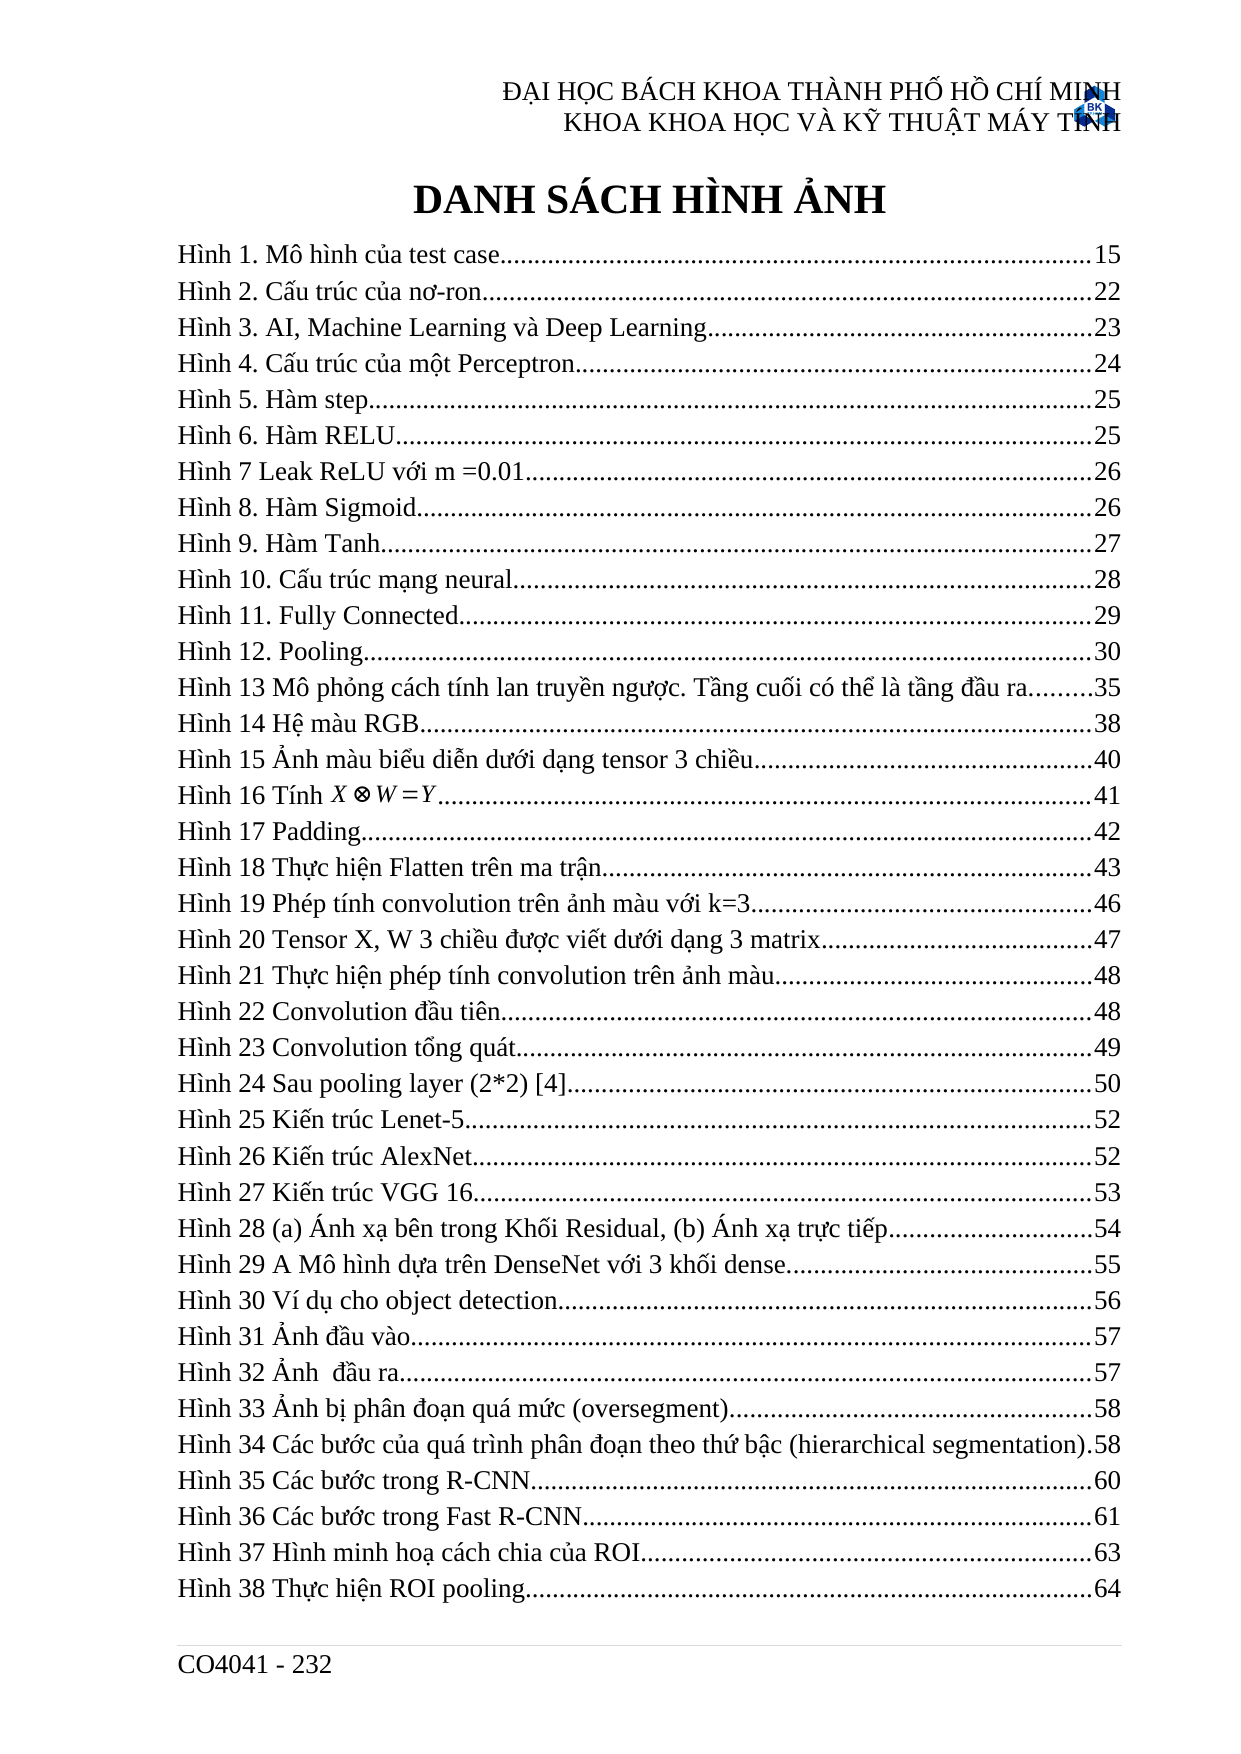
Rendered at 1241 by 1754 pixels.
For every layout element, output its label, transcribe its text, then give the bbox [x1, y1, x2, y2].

text Hình 32 Ảnh đầu ra 57 [177, 1356, 1122, 1387]
text Hình 25 Kiến trúc Lenet-5 52 [177, 1104, 1122, 1135]
text Hình 27 Kiến trúc VGG 16 53 [177, 1176, 1122, 1207]
text Hình 6. Hàm RELU 25 [177, 419, 1122, 450]
text Hình 24 Sau pooling layer (2*2) [4] 50 [177, 1068, 1122, 1099]
text Hình 8. Hàm Sigmoid 26 [177, 491, 1122, 522]
text Hình 9. Hàm Tanh 27 [177, 527, 1122, 558]
text Hình 7 Leak ReLU với m =0.01 26 [177, 455, 1122, 486]
text Hình 29 A Mô hình dựa trên DenseNet với 3 khối dense. 55 [177, 1248, 1122, 1279]
text Hình 2. Cấu trúc của nơ-ron 22 [177, 275, 1122, 306]
text Hình 17 Padding 42 [177, 815, 1122, 846]
text Hình 11. Fully Connected 29 [177, 599, 1122, 630]
text Hình 30 Ví dụ cho object detection 56 [177, 1284, 1122, 1315]
text Hình 37 Hình minh hoạ cách chia của ROI 63 [177, 1536, 1122, 1567]
text Hình 31 Ảnh đầu vào 57 [177, 1320, 1122, 1351]
picture [1107, 82, 1115, 90]
text Hình 3. AI, Machine Learning và Deep Learning 23 [177, 311, 1122, 342]
text Hình 38 Thực hiện ROI pooling 64 [177, 1572, 1122, 1603]
text Hình 35 Các bước trong R-CNN 60 [177, 1464, 1122, 1495]
subtitle DANH SÁCH HÌNH ẢNH [177, 175, 1122, 223]
text Hình 20 Tensor X, W 3 chiều được viết dưới dạng 3 matrix 47 [177, 923, 1122, 954]
text Hình 16 Tính 41 [177, 779, 1122, 810]
text Hình 15 Ảnh màu biểu diễn dưới dạng tensor 3 chiều 40 [177, 743, 1122, 774]
text Hình 18 Thực hiện Flatten trên ma trận 43 [177, 851, 1122, 882]
text Hình 5. Hàm step 25 [177, 383, 1122, 414]
picture [1088, 82, 1097, 94]
text Hình 22 Convolution đầu tiên 48 [177, 996, 1122, 1027]
text Hình 1. Mô hình của test case 15 [177, 239, 1122, 270]
text Hình 33 Ảnh bị phân đoạn quá mức (oversegment) 58 [177, 1392, 1122, 1423]
text Hình 14 Hệ màu RGB 38 [177, 707, 1122, 738]
text Hình 28 (a) Ánh xạ bên trong Khối Residual, (b) Ánh xạ trực tiếp 54 [177, 1212, 1122, 1243]
text Hình 4. Cấu trúc của một Perceptron 24 [177, 347, 1122, 378]
text Hình 13 Mô phỏng cách tính lan truyền ngược. Tầng cuối có thể là tầng đầu ra. 35 [177, 671, 1122, 702]
picture [1067, 82, 1123, 133]
text Hình 21 Thực hiện phép tính convolution trên ảnh màu. 48 [177, 959, 1122, 991]
text Hình 36 Các bước trong Fast R-CNN 61 [177, 1500, 1122, 1531]
text Hình 12. Pooling 30 [177, 635, 1122, 666]
text Hình 23 Convolution tổng quát 49 [177, 1032, 1122, 1063]
text Hình 26 Kiến trúc AlexNet 52 [177, 1140, 1122, 1171]
text Hình 34 Các bước của quá trình phân đoạn theo thứ bậc (hierarchical segmentation) 58 [177, 1428, 1122, 1459]
text Hình 10. Cấu trúc mạng neural 28 [177, 563, 1122, 594]
text Hình 19 Phép tính convolution trên ảnh màu với k=3. 46 [177, 887, 1122, 918]
